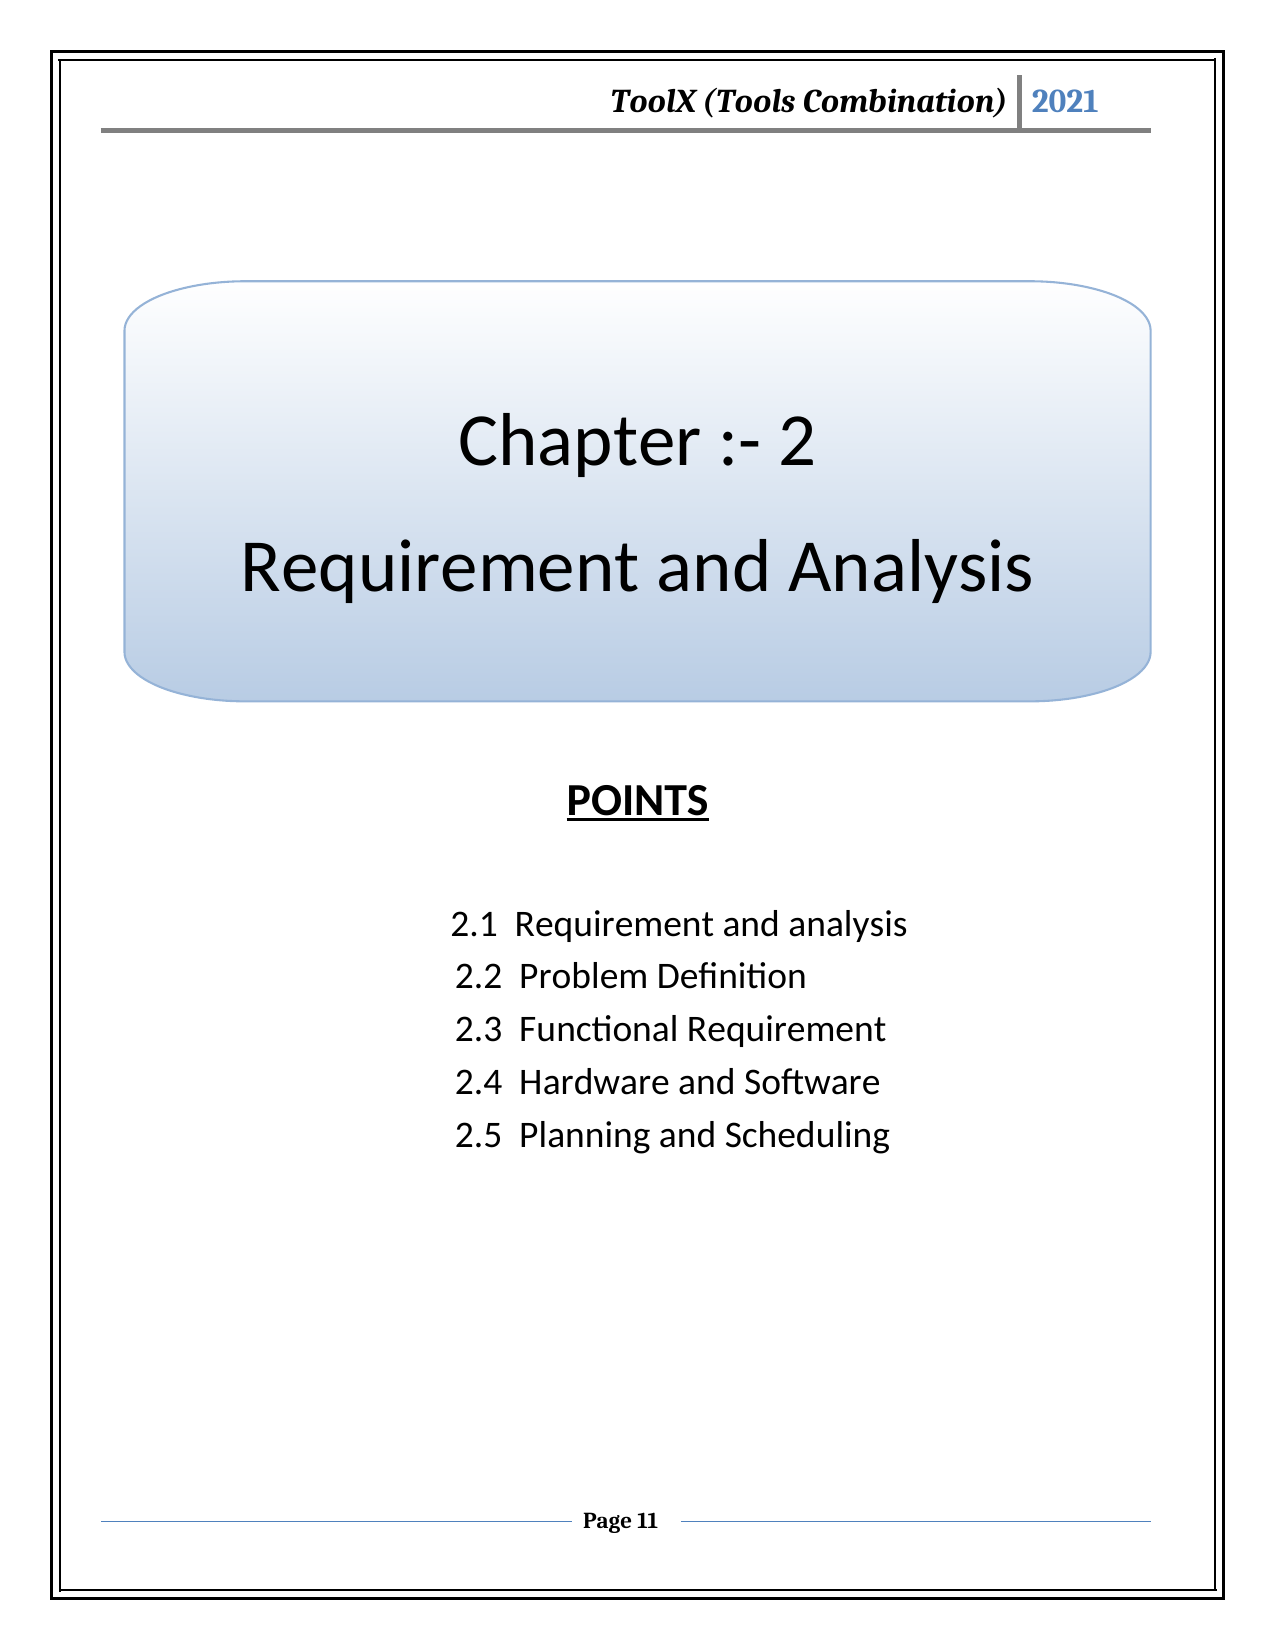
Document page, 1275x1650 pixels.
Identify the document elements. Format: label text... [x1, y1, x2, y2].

text POINTS [112, 770, 1162, 826]
list 2.5 Planning and Scheduling [150, 1111, 1162, 1156]
text Requirement and Analysis [112, 518, 1162, 610]
list 2.1 Requirement and analysis [150, 900, 1162, 946]
list 2.4 Hardware and Software [150, 1058, 1162, 1104]
list 2.2 Problem Definition [150, 952, 1162, 998]
list 2.3 Functional Requirement [150, 1005, 1162, 1051]
text Chapter :- 2 [112, 392, 1162, 484]
